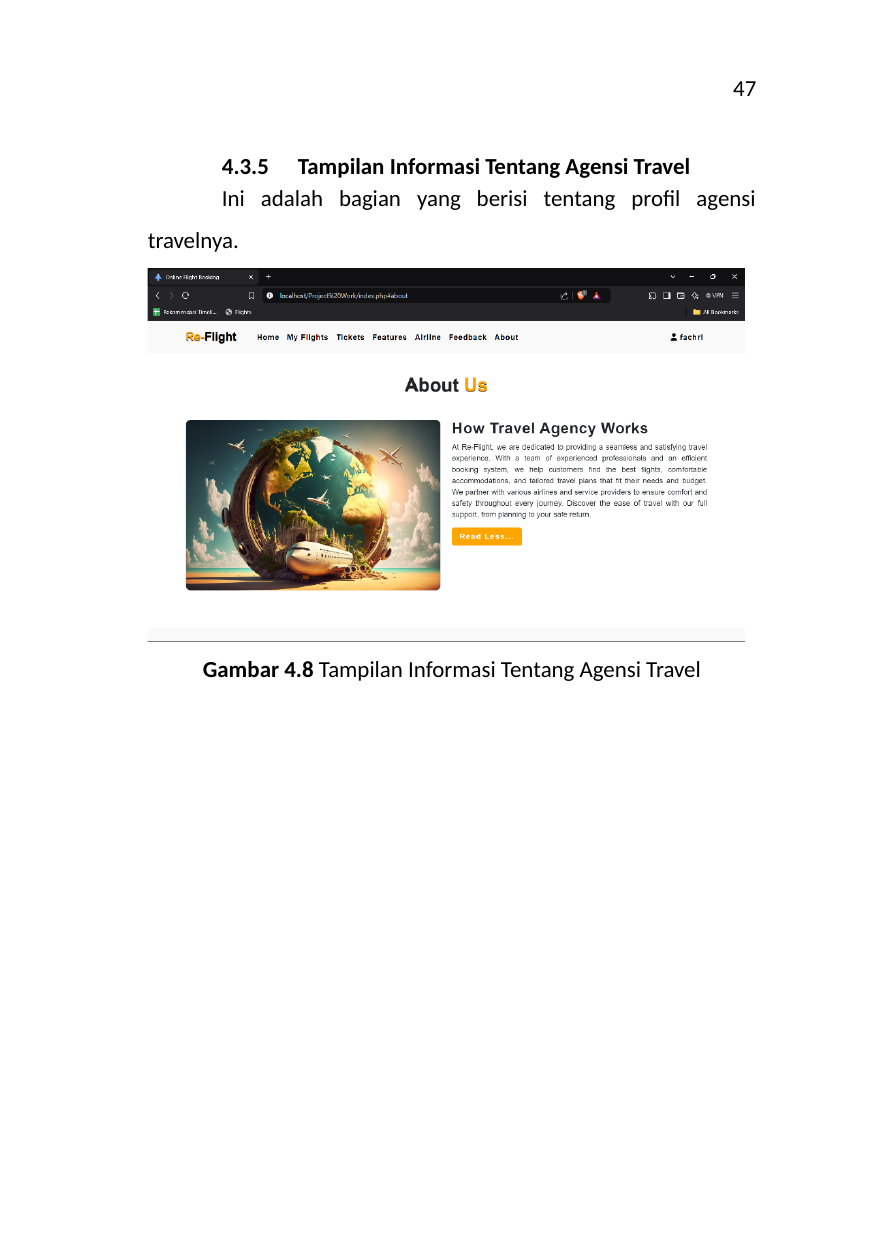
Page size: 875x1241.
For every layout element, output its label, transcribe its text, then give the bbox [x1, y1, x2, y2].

picture [147, 268, 745, 642]
subtitle Tampilan Informasi Tentang Agensi Travel [222, 152, 753, 180]
text Ini adalah bagian yang berisi tentang profil agensi travelnya. [148, 184, 756, 254]
text Gambar 4.8 Tampilan Informasi Tentang Agensi Travel [148, 655, 756, 683]
